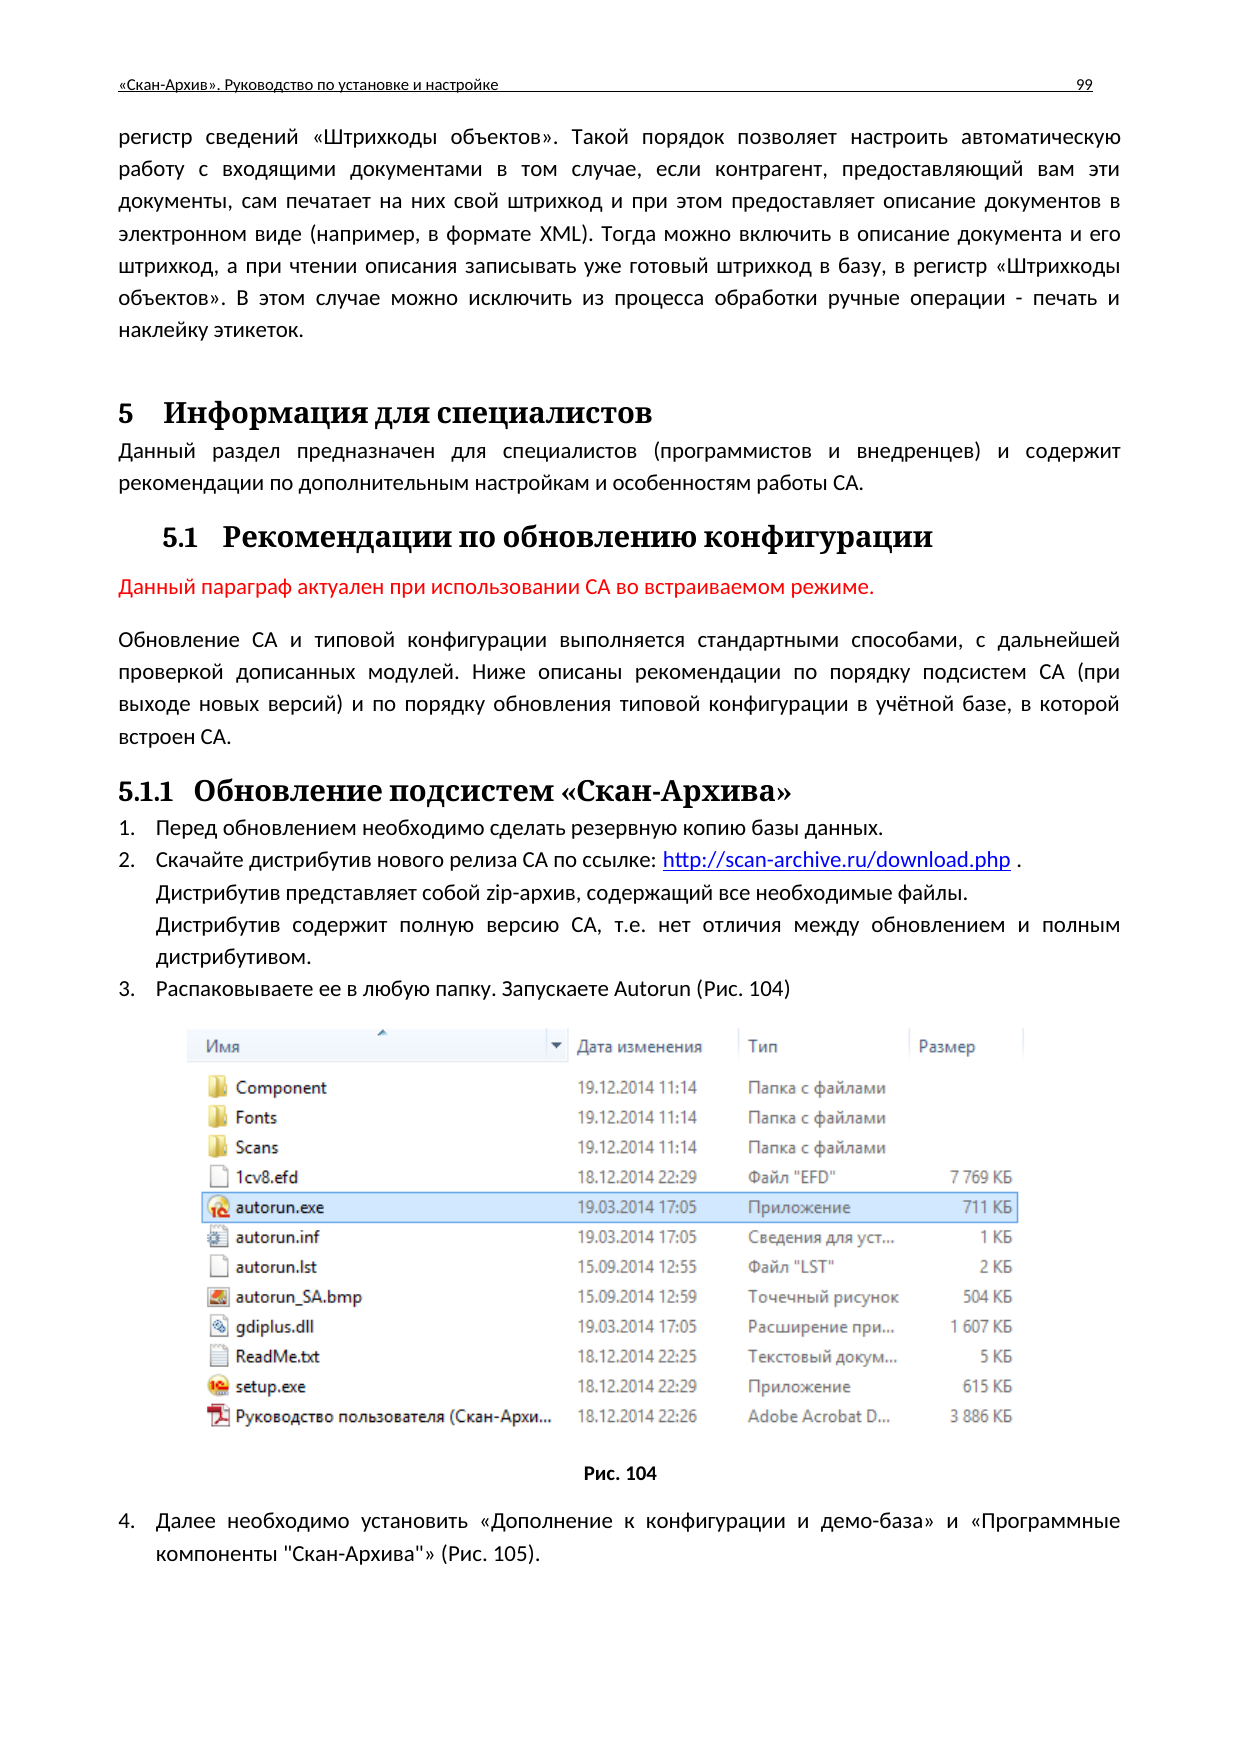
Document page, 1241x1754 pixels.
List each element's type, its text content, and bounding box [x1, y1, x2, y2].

list Дистрибутив содержит полную версию СА, т.е. нет отличия между обновлением и полным дистрибутивом. [156, 910, 1122, 970]
subtitle Обновление подсистем «Скан-Архива» [118, 775, 1122, 808]
list Далее необходимо установить «Дополнение к конфигурации и демо-база» и «Программные компоненты "Скан-Архива"» (Рис. 105). [118, 1507, 1122, 1567]
text Рис. 104 [118, 1460, 1122, 1486]
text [118, 122, 1122, 343]
text Данный параграф актуален при использовании СА во встраиваемом режиме. [118, 572, 1122, 600]
list Дистрибутив представляет собой zip-архив, содержащий все необходимые файлы. [156, 878, 1122, 906]
picture [186, 1027, 1054, 1436]
subtitle Информация для специалистов [118, 397, 1122, 431]
text Обновление СА и типовой конфигурации выполняется стандартными способами, с дальнейшей проверкой дописанных модулей. Ниже описаны рекомендации по порядку подсистем СА (при выходе новых версий) и по порядку обновления типовой конфигурации в учётной базе, в которой встроен СА. [118, 625, 1122, 750]
list Перед обновлением необходимо сделать резервную копию базы данных. [118, 813, 1122, 841]
list Распаковываете ее в любую папку. Запускаете Autorun (Рис. 104) [118, 974, 1122, 1002]
text Данный раздел предназначен для специалистов (программистов и внедренцев) и содержит рекомендации по дополнительным настройкам и особенностям работы СА. [118, 436, 1122, 496]
list Скачайте дистрибутив нового релиза СА по ссылке: http://scan-archive.ru/download.php . [118, 846, 1122, 873]
subtitle Рекомендации по обновлению конфигурации [162, 521, 1122, 555]
